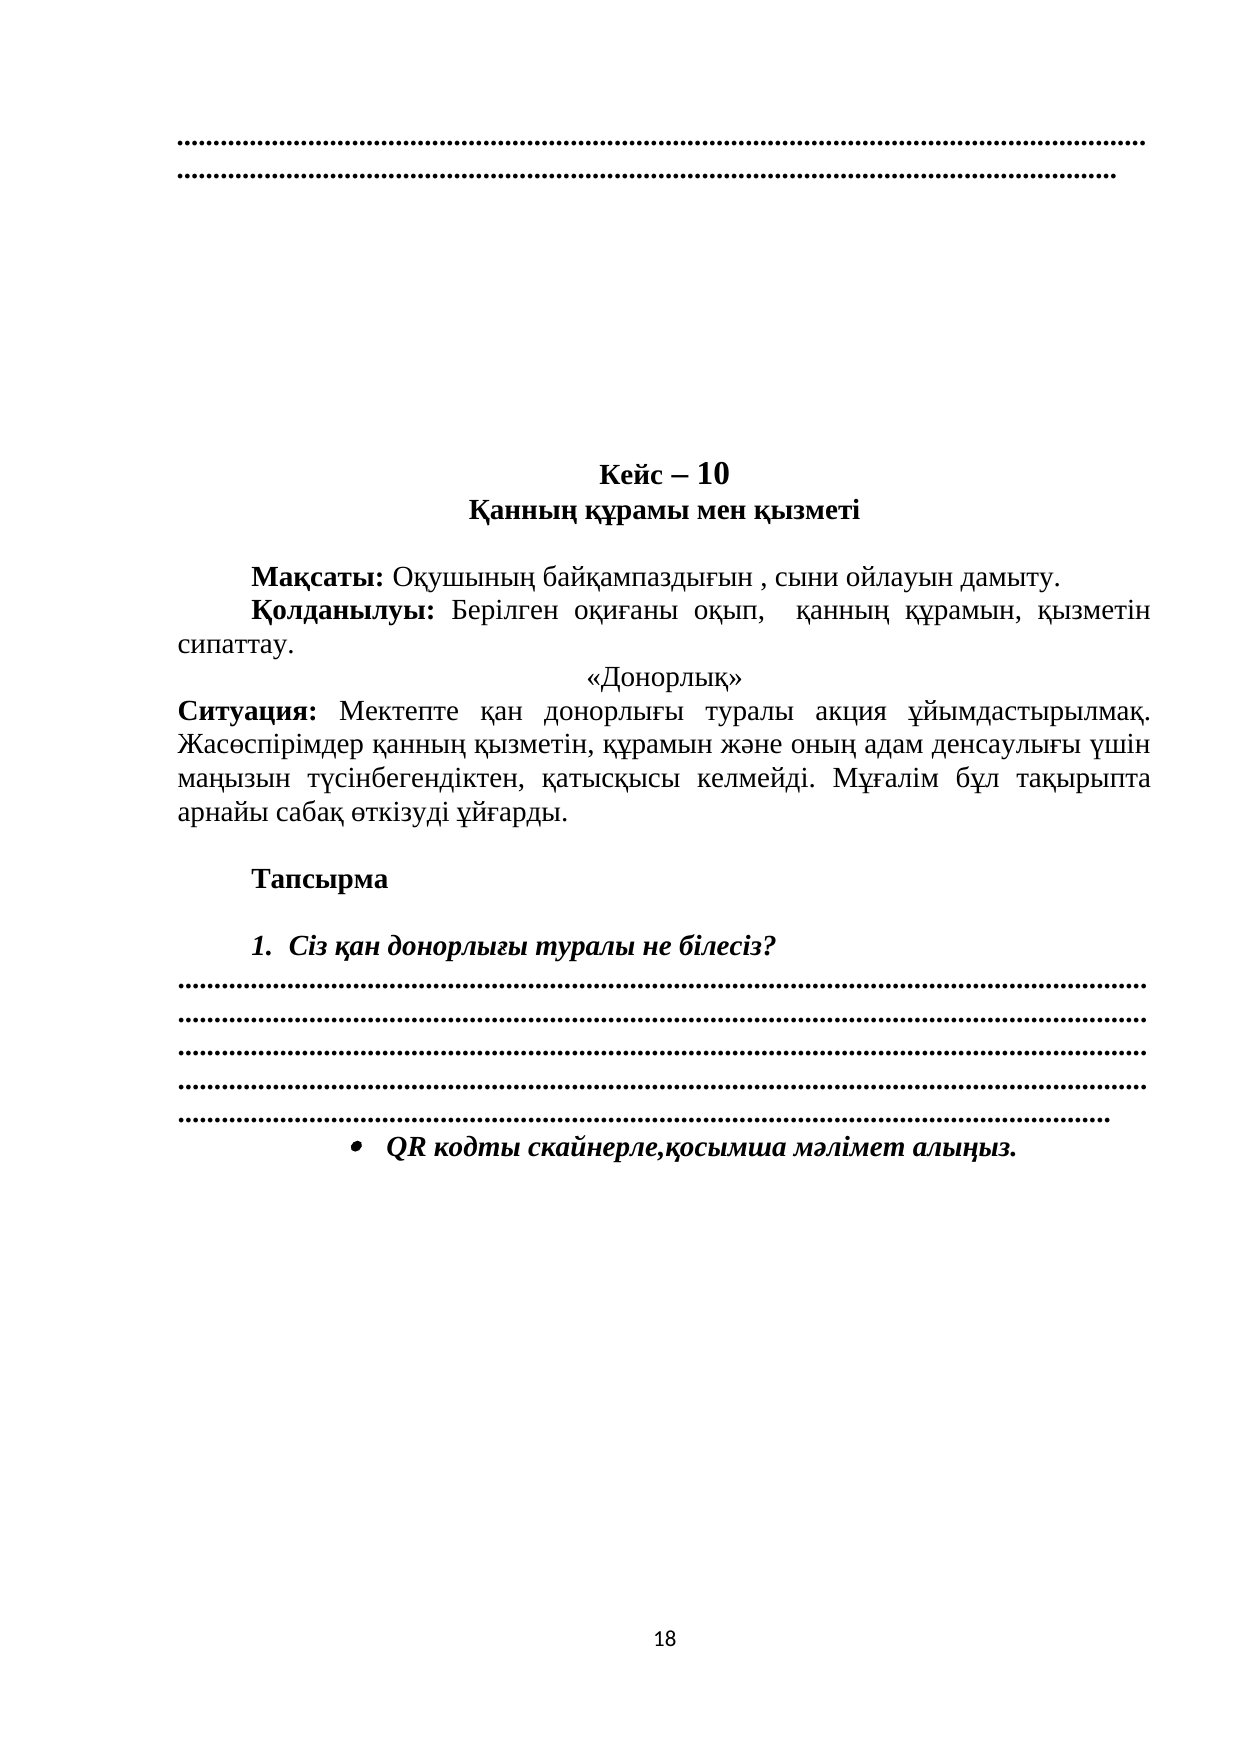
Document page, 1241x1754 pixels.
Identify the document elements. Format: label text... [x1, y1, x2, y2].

text Ситуация: Мектепте қан донорлығы туралы акция ұйымдастырылмақ. Жасөспірімдер қанның қызметін, құрамын және оның адам денсаулығы үшін маңызын түсінбегендіктен, қатысқысы келмейді. Мұғалім бұл тақырыпта арнайы сабақ өткізуді ұйғарды. [177, 693, 1152, 827]
text «Донорлық» [177, 659, 1152, 693]
list Сіз қан донорлығы туралы не білесіз? [251, 928, 1152, 961]
list QR кодты скайнерле,қосымша мәлімет алыңыз. [215, 1129, 1152, 1163]
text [177, 118, 1152, 185]
text ..................................................................................................................................... ............................................................................................................................................................................................................................................................................................................................................................................................................................................................................................................................................... [177, 961, 1152, 1129]
text Тапсырма [177, 861, 1152, 894]
text Мақсаты: Оқушының байқампаздығын , сыни ойлауын дамыту. [177, 559, 1152, 592]
text Қолданылуы: Берілген оқиғаны оқып, қанның құрамын, қызметін сипаттау. [177, 592, 1152, 659]
text Кейс – 10 [177, 453, 1152, 492]
text Қанның құрамы мен қызметі [177, 492, 1152, 525]
